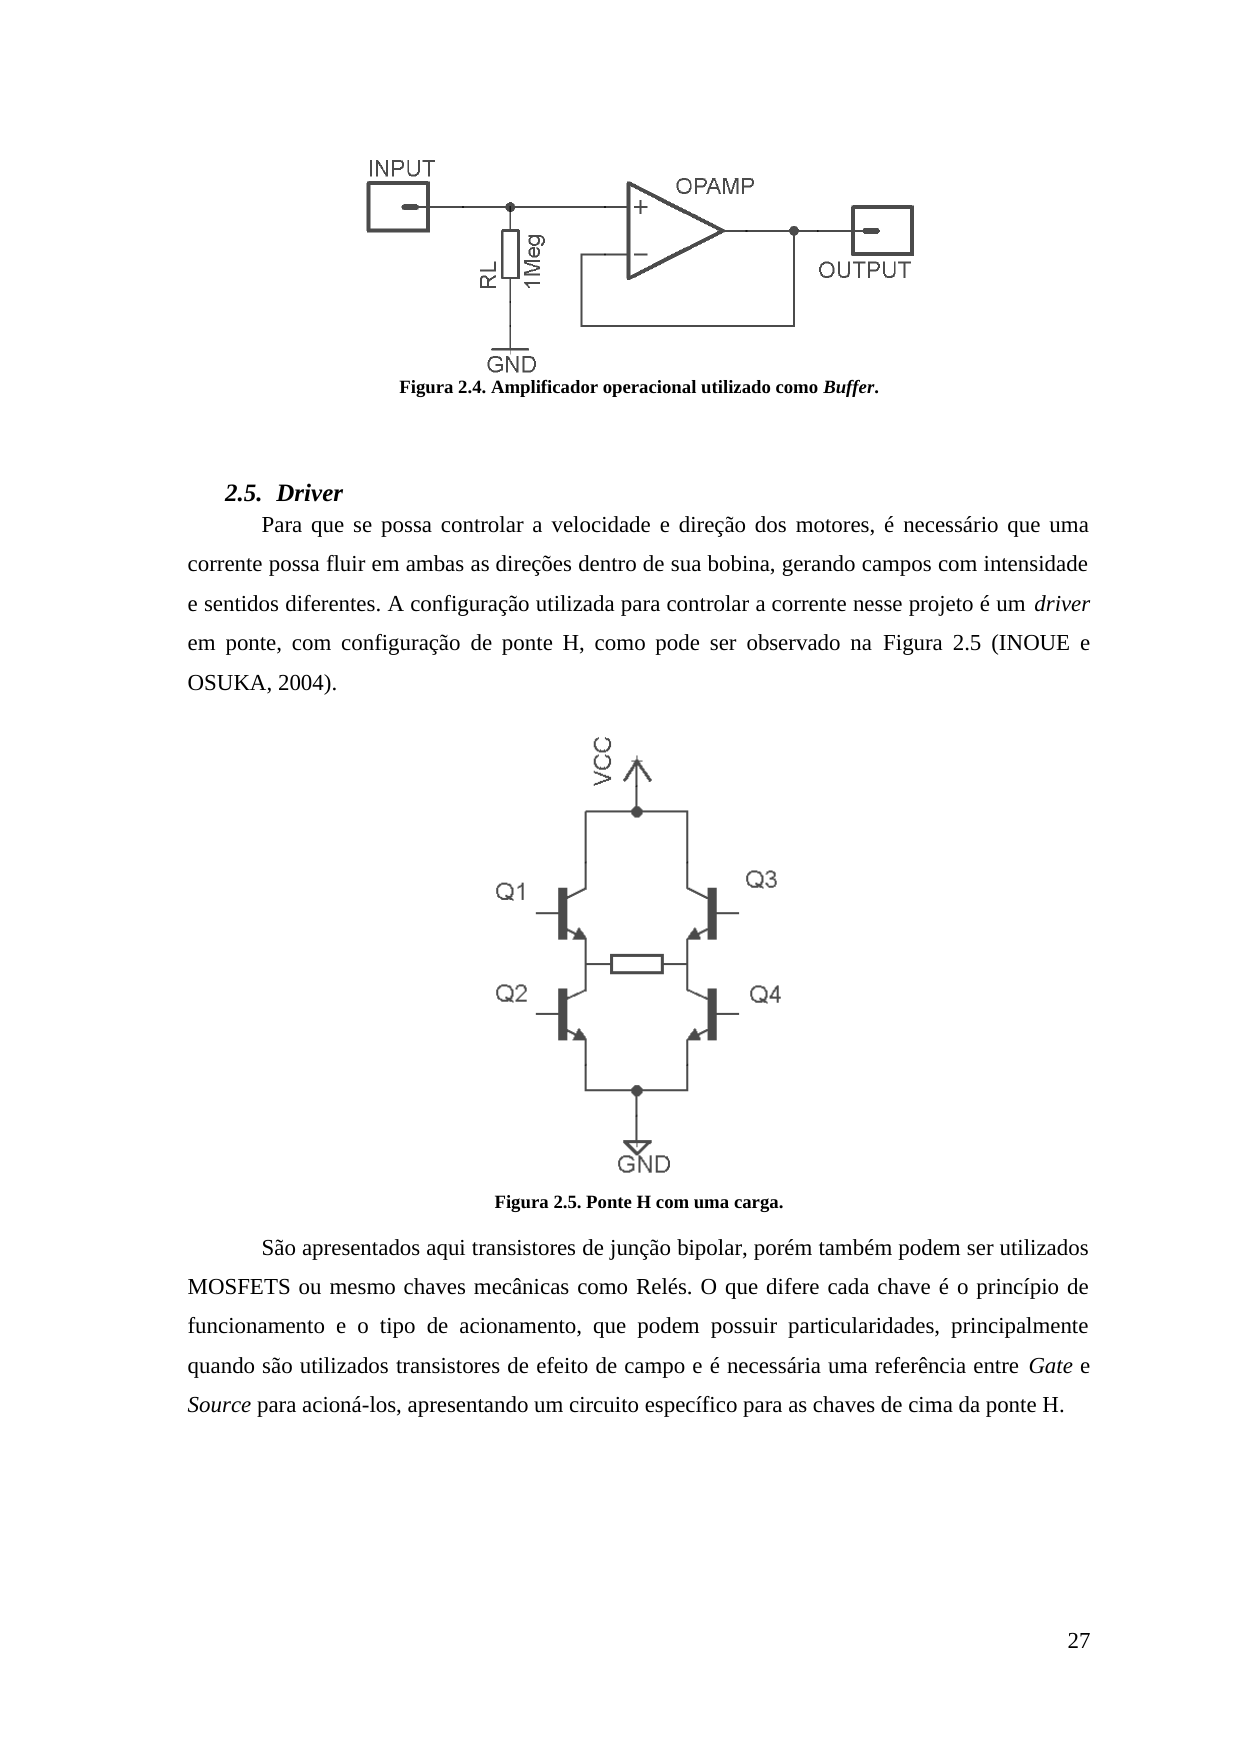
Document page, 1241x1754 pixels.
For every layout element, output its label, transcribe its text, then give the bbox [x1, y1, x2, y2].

picture [357, 150, 921, 376]
text São apresentados aqui transistores de junção bipolar, porém também podem ser utilizados MOSFETS ou mesmo chaves mecânicas como Relés. O que difere cada chave é o princípio de funcionamento e o tipo de acionamento, que podem possuir particularidades, principalmente quando são utilizados transistores de efeito de campo e é necessária uma referência entre Gate e Source para acioná-los, apresentando um circuito específico para as chaves de cima da ponte H. [187, 1234, 1090, 1418]
subtitle Driver [225, 478, 1090, 507]
picture [482, 728, 796, 1192]
text Para que se possa controlar a velocidade e direção dos motores, é necessário que uma corrente possa fluir em ambas as direções dentro de sua bobina, gerando campos com intensidade e sentidos diferentes. A configuração utilizada para controlar a corrente nesse projeto é um driver em ponte, com configuração de ponte H, como pode ser observado na Figura 2.5 . [187, 511, 1090, 695]
